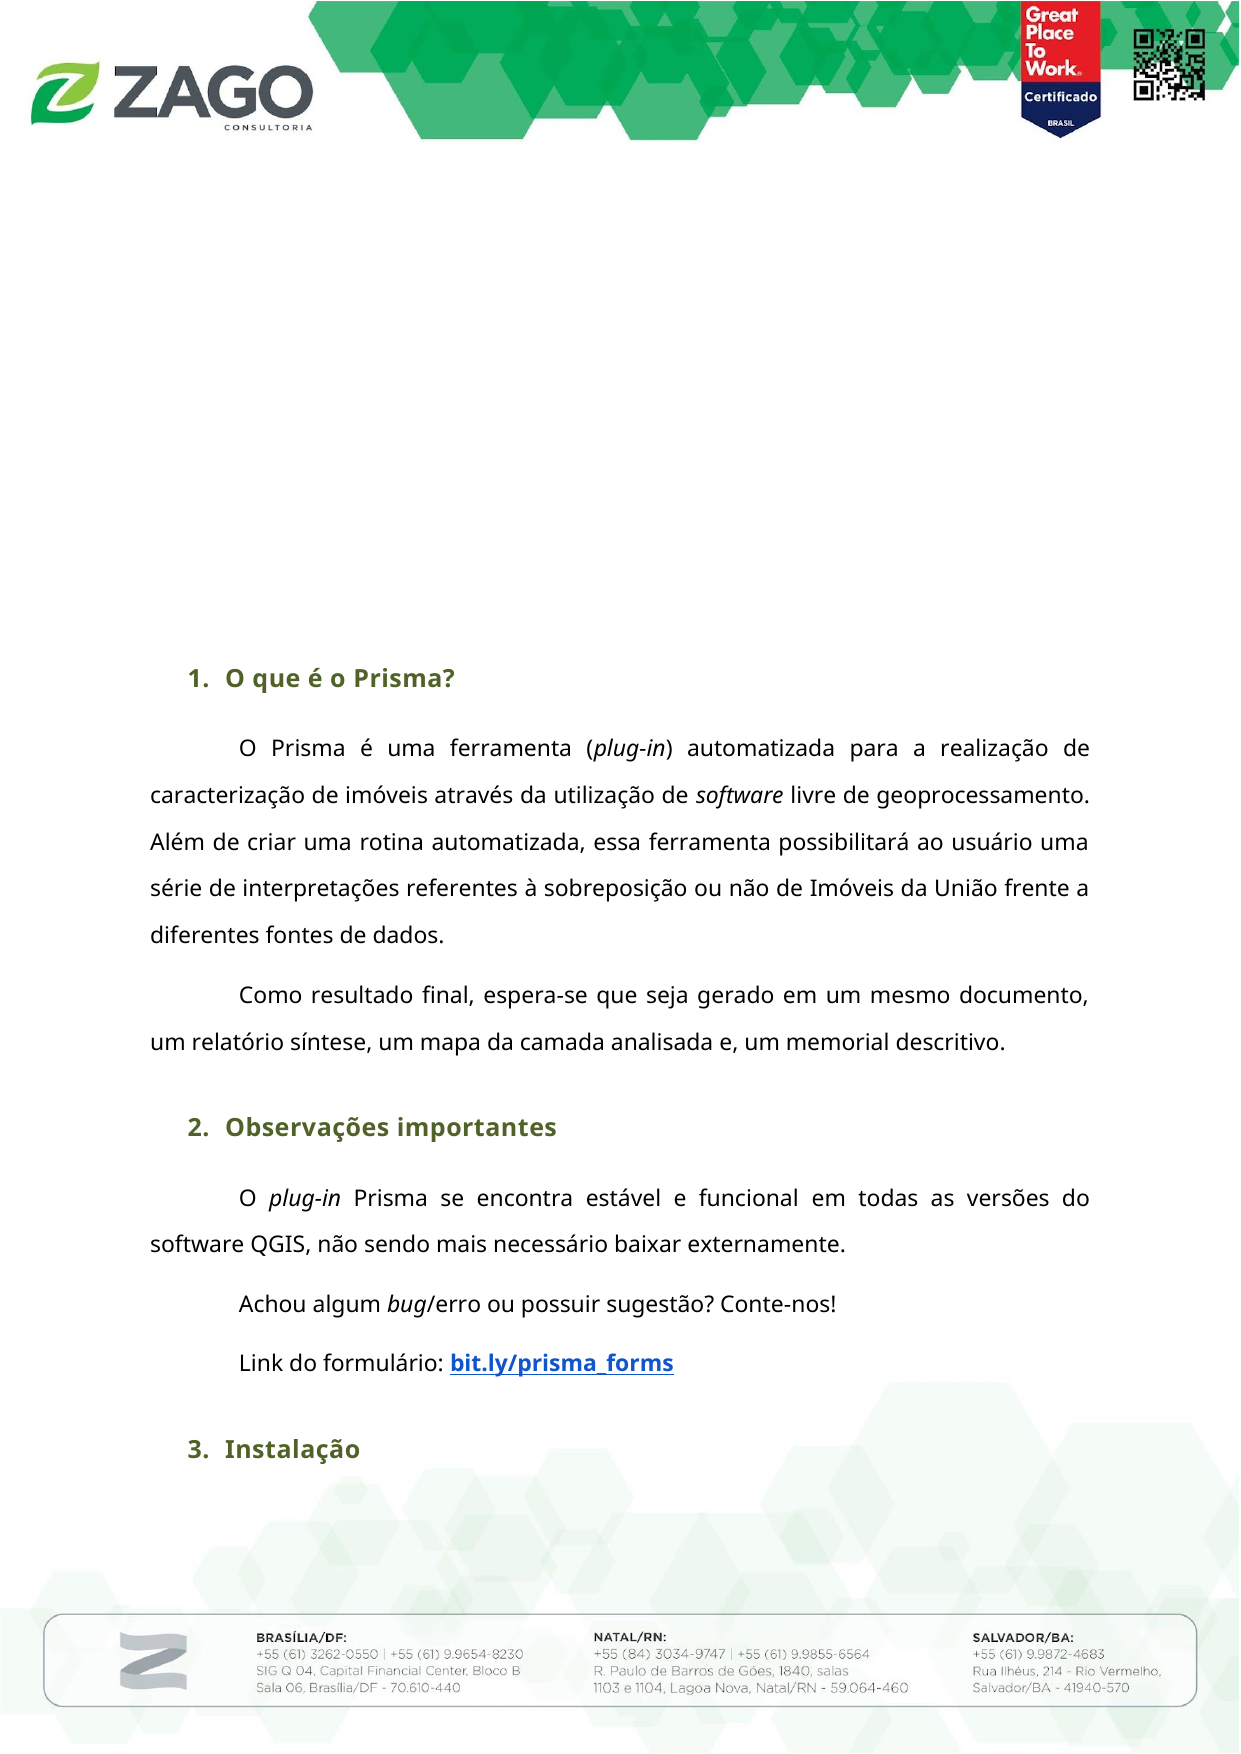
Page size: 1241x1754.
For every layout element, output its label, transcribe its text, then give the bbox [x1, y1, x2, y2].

text O Prisma é uma ferramenta (plug-in) automatizada para a realização de caracterização de imóveis através da utilização de software livre de geoprocessamento. Além de criar uma rotina automatizada, essa ferramenta possibilitará ao usuário uma série de interpretações referentes à sobreposição ou não de Imóveis da União frente a diferentes fontes de dados. [150, 732, 1090, 951]
title O que é o Prisma? [187, 660, 1090, 694]
picture [0, 1, 1240, 1753]
text O plug-in Prisma se encontra estável e funcional em todas as versões do software QGIS, não sendo mais necessário baixar externamente. [150, 1181, 1090, 1259]
text Link do formulário: bit.ly/prisma_forms [150, 1347, 1090, 1378]
text Como resultado final, espera-se que seja gerado em um mesmo documento, um relatório síntese, um mapa da camada analisada e, um memorial descritivo. [150, 979, 1090, 1057]
title Observações importantes [187, 1110, 1090, 1144]
text Achou algum bug/erro ou possuir sugestão? Conte-nos! [150, 1288, 1090, 1319]
title Instalação [187, 1431, 1090, 1466]
